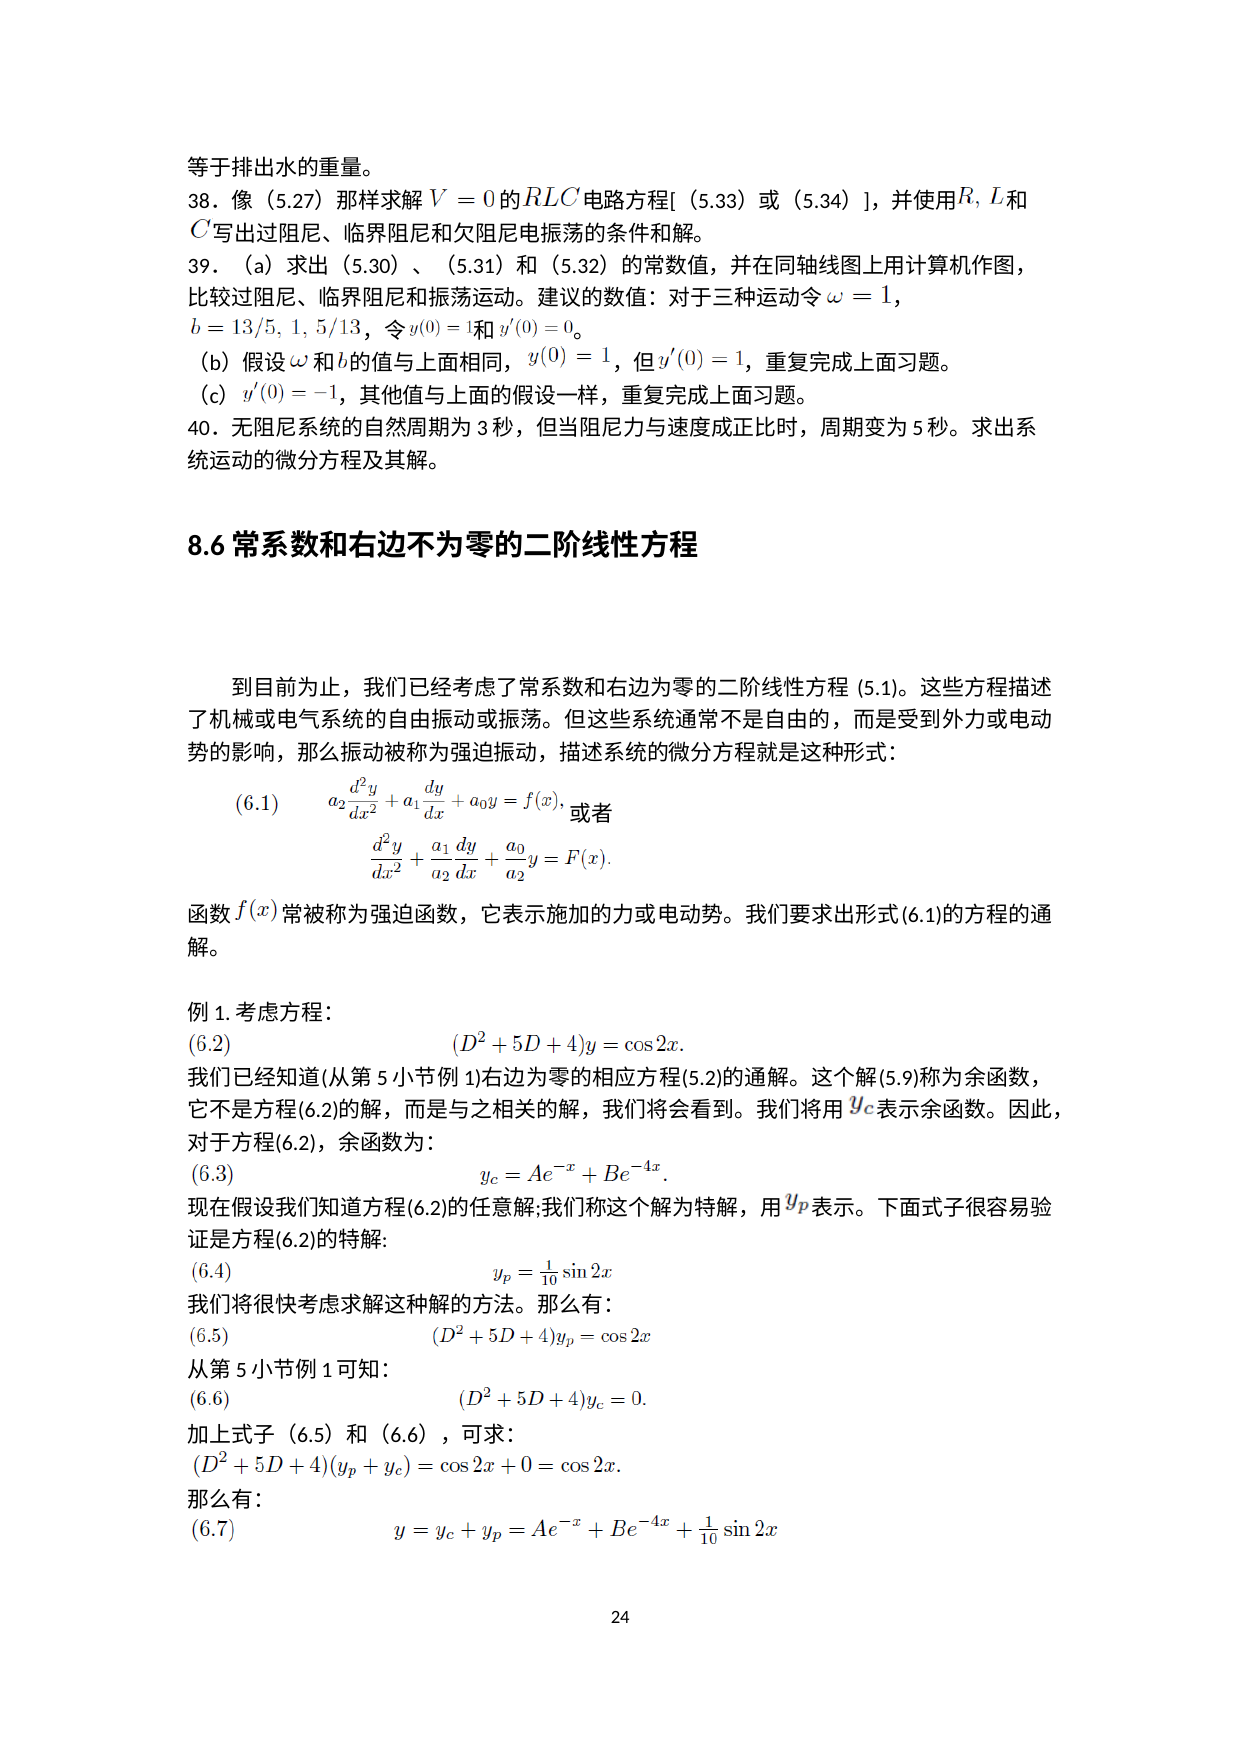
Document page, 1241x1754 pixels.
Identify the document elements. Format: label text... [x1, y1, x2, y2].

picture [524, 346, 612, 371]
text 从第5小节例1可知： [187, 1352, 1053, 1384]
picture [187, 1514, 785, 1548]
picture [240, 379, 337, 404]
text （b）假设和的值与上面相同，，但，重复完成上面习题。 [187, 345, 1053, 377]
picture [655, 347, 744, 371]
picture [231, 784, 287, 822]
picture [957, 183, 1007, 209]
text 我们将很快考虑求解这种解的方法。那么有： [187, 1287, 1053, 1319]
picture [362, 831, 616, 887]
text 40．无阻尼系统的自然周期为3秒，但当阻尼力与速度成正比时，周期变为5秒。求出系统运动的微分方程及其解。 [187, 410, 1053, 475]
text 那么有： [187, 1482, 1053, 1514]
text 到目前为止，我们已经考虑了常系数和右边为零的二阶线性方程 (5.1)。这些方程描述了机械或电气系统的自由振动或振荡。但这些系统通常不是自由的，而是受到外力或电动势的影响，那么振动被称为强迫振动，描述系统的微分方程就是这种形式： [187, 669, 1053, 767]
text 例1. 考虑方程： [187, 994, 1053, 1027]
subtitle 8.6 常系数和右边不为零的二阶线性方程 [187, 510, 1053, 575]
picture [187, 1254, 619, 1286]
text 函数常被称为强迫函数，它表示施加的力或电动势。我们要求出形式(6.1)的方程的通解。 [187, 897, 1053, 962]
picture [187, 1384, 656, 1413]
text 加上式子（6.5）和（6.6），可求： [187, 1417, 1053, 1449]
picture [520, 182, 582, 209]
picture [423, 185, 499, 209]
text 38．像（5.27）那样求解的电路方程[（5.33）或（5.34）]，并使用和写出过阻尼、临界阻尼和欠阻尼电振荡的条件和解。 [187, 182, 1053, 247]
picture [231, 897, 282, 923]
text 现在假设我们知道方程(6.2)的任意解;我们称这个解为特解，用表示。下面式子很容易验证是方程(6.2)的特解: [187, 1189, 1053, 1254]
picture [187, 215, 213, 241]
picture [187, 1319, 656, 1351]
picture [187, 313, 363, 338]
picture [187, 1026, 689, 1058]
text 39．（a）求出（5.30）、（5.31）和（5.32）的常数值，并在同轴线图上用计算机作图，比较过阻尼、临界阻尼和振荡运动。建议的数值：对于三种运动令，，令和。 [187, 247, 1053, 345]
picture [187, 1156, 671, 1186]
picture [495, 317, 574, 338]
text （c），其他值与上面的假设一样，重复完成上面习题。 [187, 377, 1053, 410]
picture [406, 319, 474, 338]
picture [286, 350, 314, 371]
text 我们已经知道(从第5小节例1)右边为零的相应方程(5.2)的通解。这个解(5.9)称为余函数，它不是方程(6.2)的解，而是与之相关的解，我们将会看到。我们将用表示余函数。因此，对于方程(6.2)，余函数为： [187, 1059, 1053, 1157]
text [187, 150, 1053, 182]
picture [187, 1449, 627, 1481]
picture [316, 771, 569, 822]
picture [335, 348, 350, 371]
picture [781, 1190, 812, 1216]
picture [821, 285, 893, 306]
picture [845, 1092, 877, 1118]
